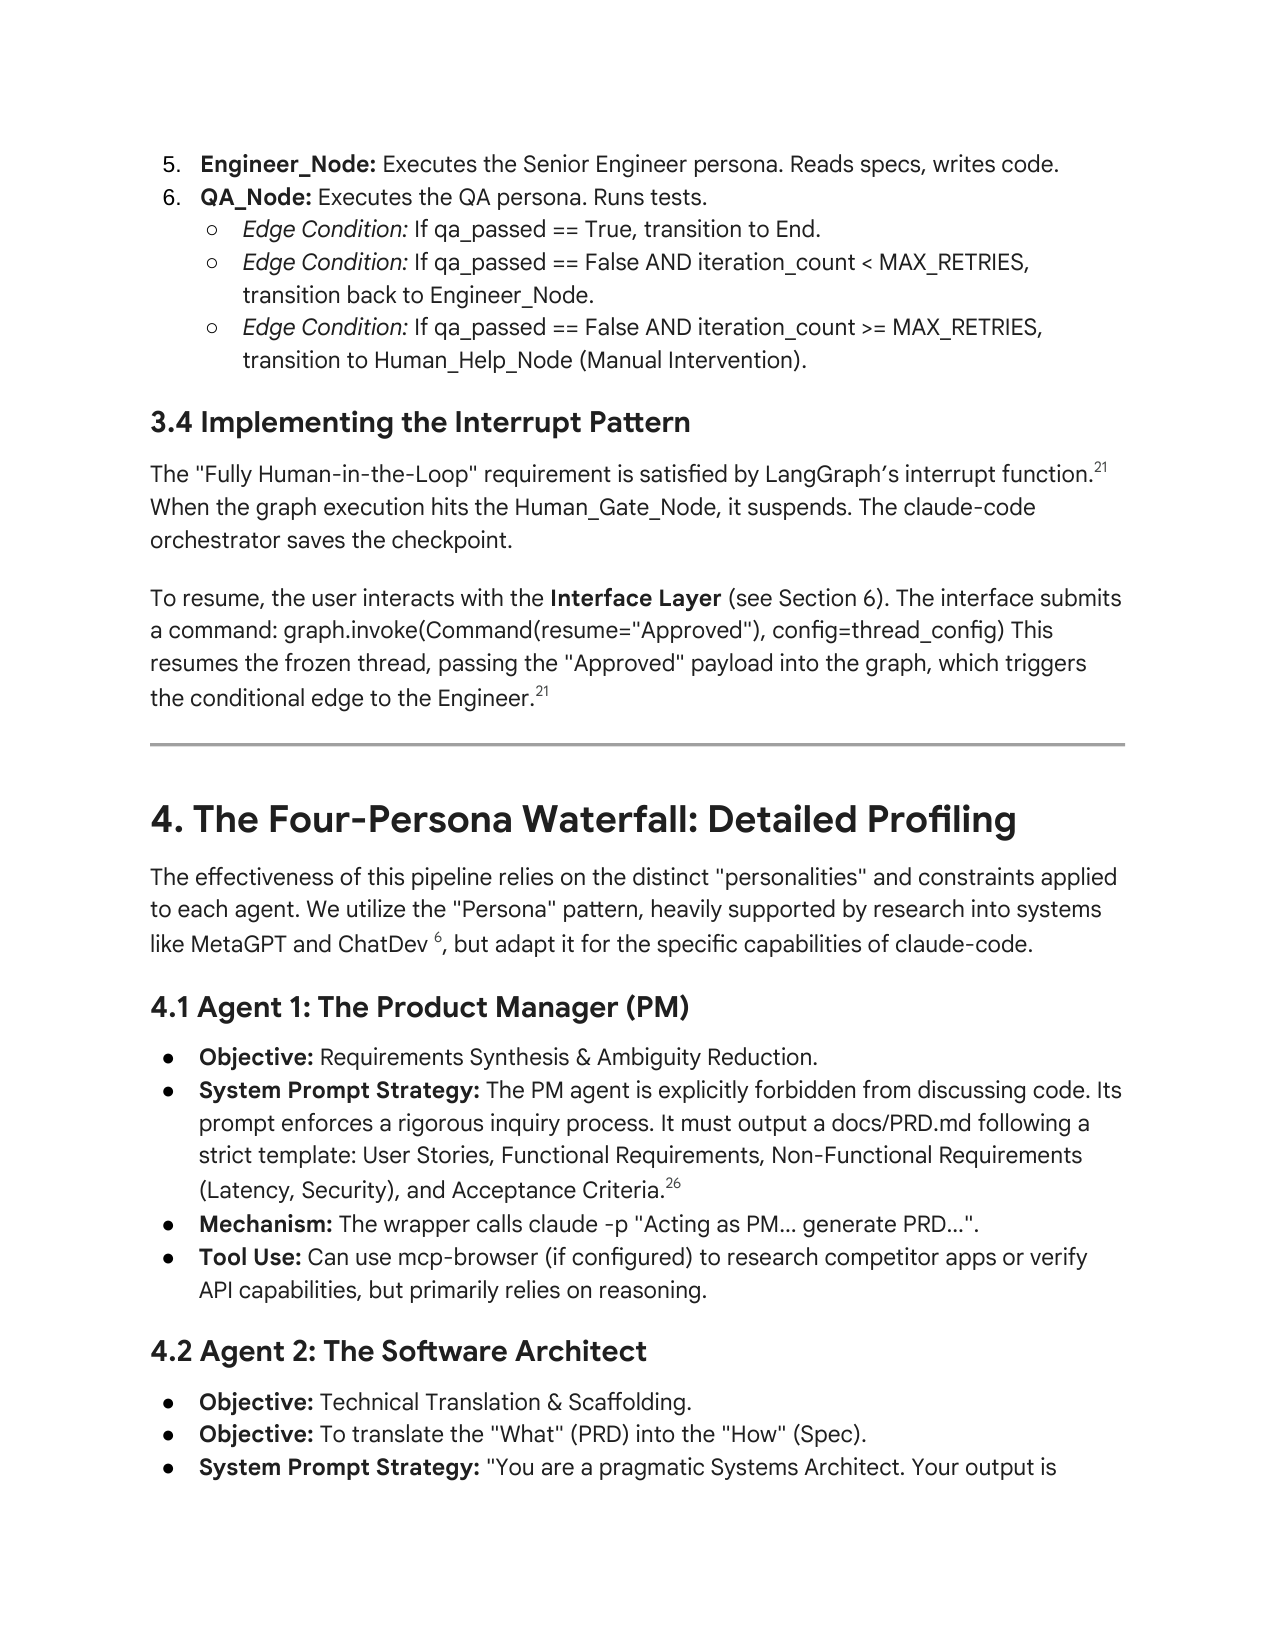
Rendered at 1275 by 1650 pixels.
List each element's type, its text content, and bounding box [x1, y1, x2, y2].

list Tool Use: Can use mcp-browser (if configured) to research competitor apps or verify API capabilities, but primarily relies on reasoning. [161, 1243, 1125, 1304]
subtitle 4.2 Agent 2: The Software Architect [150, 1333, 1125, 1370]
list Edge Condition: If qa_passed == False AND iteration_count >= MAX_RETRIES, transition to Human_Help_Node (Manual Intervention). [205, 313, 1125, 375]
subtitle 4.1 Agent 1: The Product Manager (PM) [150, 989, 1125, 1026]
list Engineer_Node: Executes the Senior Engineer persona. Reads specs, writes code. [162, 150, 1125, 179]
list Mechanism: The wrapper calls claude -p "Acting as PM... generate PRD...". [161, 1210, 1125, 1239]
list Objective: Requirements Synthesis & Ambiguity Reduction. [161, 1043, 1125, 1072]
text The "Fully Human-in-the-Loop" requirement is satisfied by LangGraph’s interrupt function.21 When the graph execution hits the Human_Gate_Node, it suspends. The claude-code orchestrator saves the checkpoint. [150, 458, 1125, 555]
subtitle 3.4 Implementing the Interrupt Pattern [150, 404, 1125, 441]
text The effectiveness of this pipeline relies on the distinct "personalities" and constraints applied to each agent. We utilize the "Persona" pattern, heavily supported by research into systems like MetaGPT and ChatDev 6, but adapt it for the specific capabilities of claude-code. [150, 863, 1125, 960]
list QA_Node: Executes the QA persona. Runs tests. [162, 183, 1125, 211]
text To resume, the user interacts with the Interface Layer (see Section 6). The interface submits a command: graph.invoke(Command(resume="Approved"), config=thread_config) This resumes the frozen thread, passing the "Approved" payload into the graph, which triggers the conditional edge to the Engineer.21 [150, 584, 1125, 714]
list System Prompt Strategy: The PM agent is explicitly forbidden from discussing code. Its prompt enforces a rigorous inquiry process. It must output a docs/PRD.md following a strict template: User Stories, Functional Requirements, Non-Functional Requirements (Latency, Security), and Acceptance Criteria.26 [161, 1076, 1125, 1206]
subtitle 4. The Four-Persona Waterfall: Detailed Profiling [150, 747, 1125, 844]
list Objective: Technical Translation & Scaffolding. [161, 1388, 1125, 1416]
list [161, 1453, 1125, 1482]
list Objective: To translate the "What" (PRD) into the "How" (Spec). [161, 1420, 1125, 1449]
list Edge Condition: If qa_passed == False AND iteration_count < MAX_RETRIES, transition back to Engineer_Node. [205, 248, 1125, 309]
list Edge Condition: If qa_passed == True, transition to End. [205, 215, 1125, 244]
